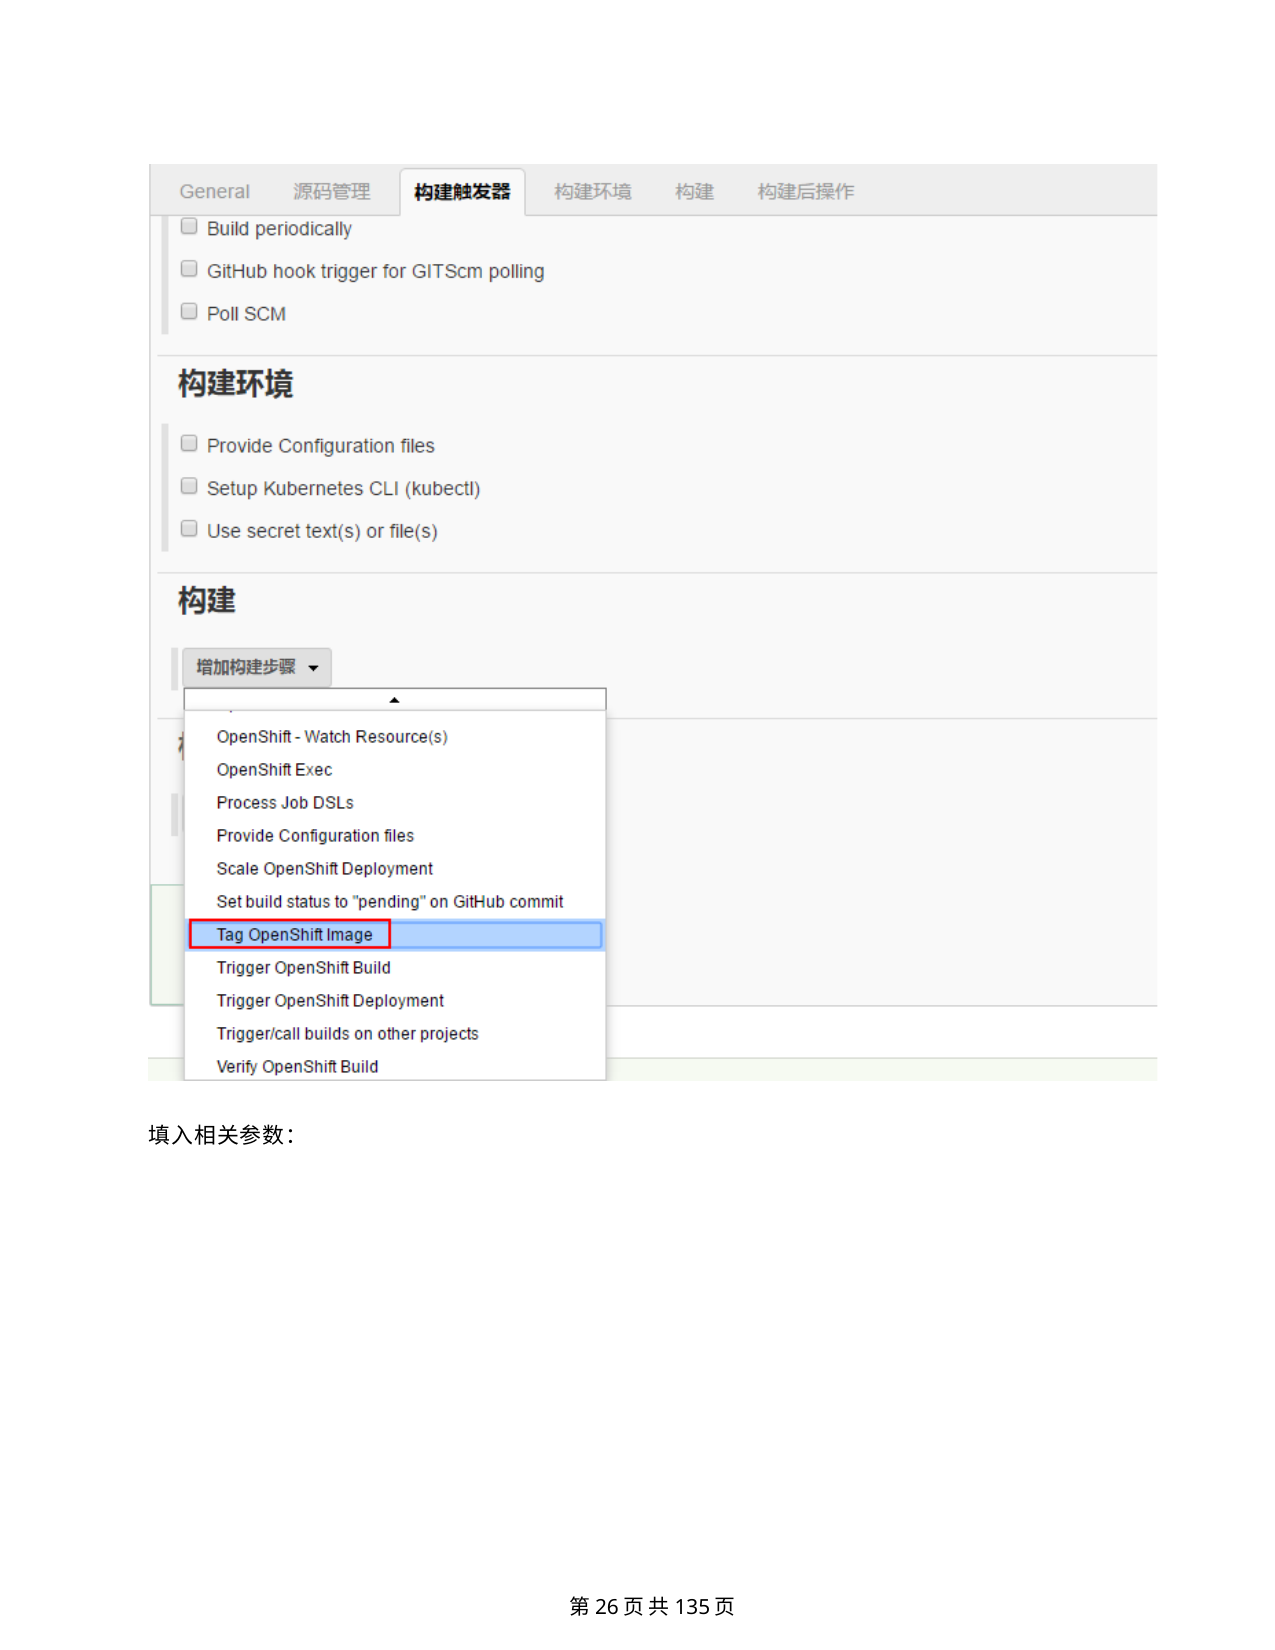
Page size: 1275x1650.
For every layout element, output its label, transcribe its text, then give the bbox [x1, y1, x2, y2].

picture [148, 164, 1158, 1081]
text 填入相关参数： [148, 1115, 1156, 1152]
